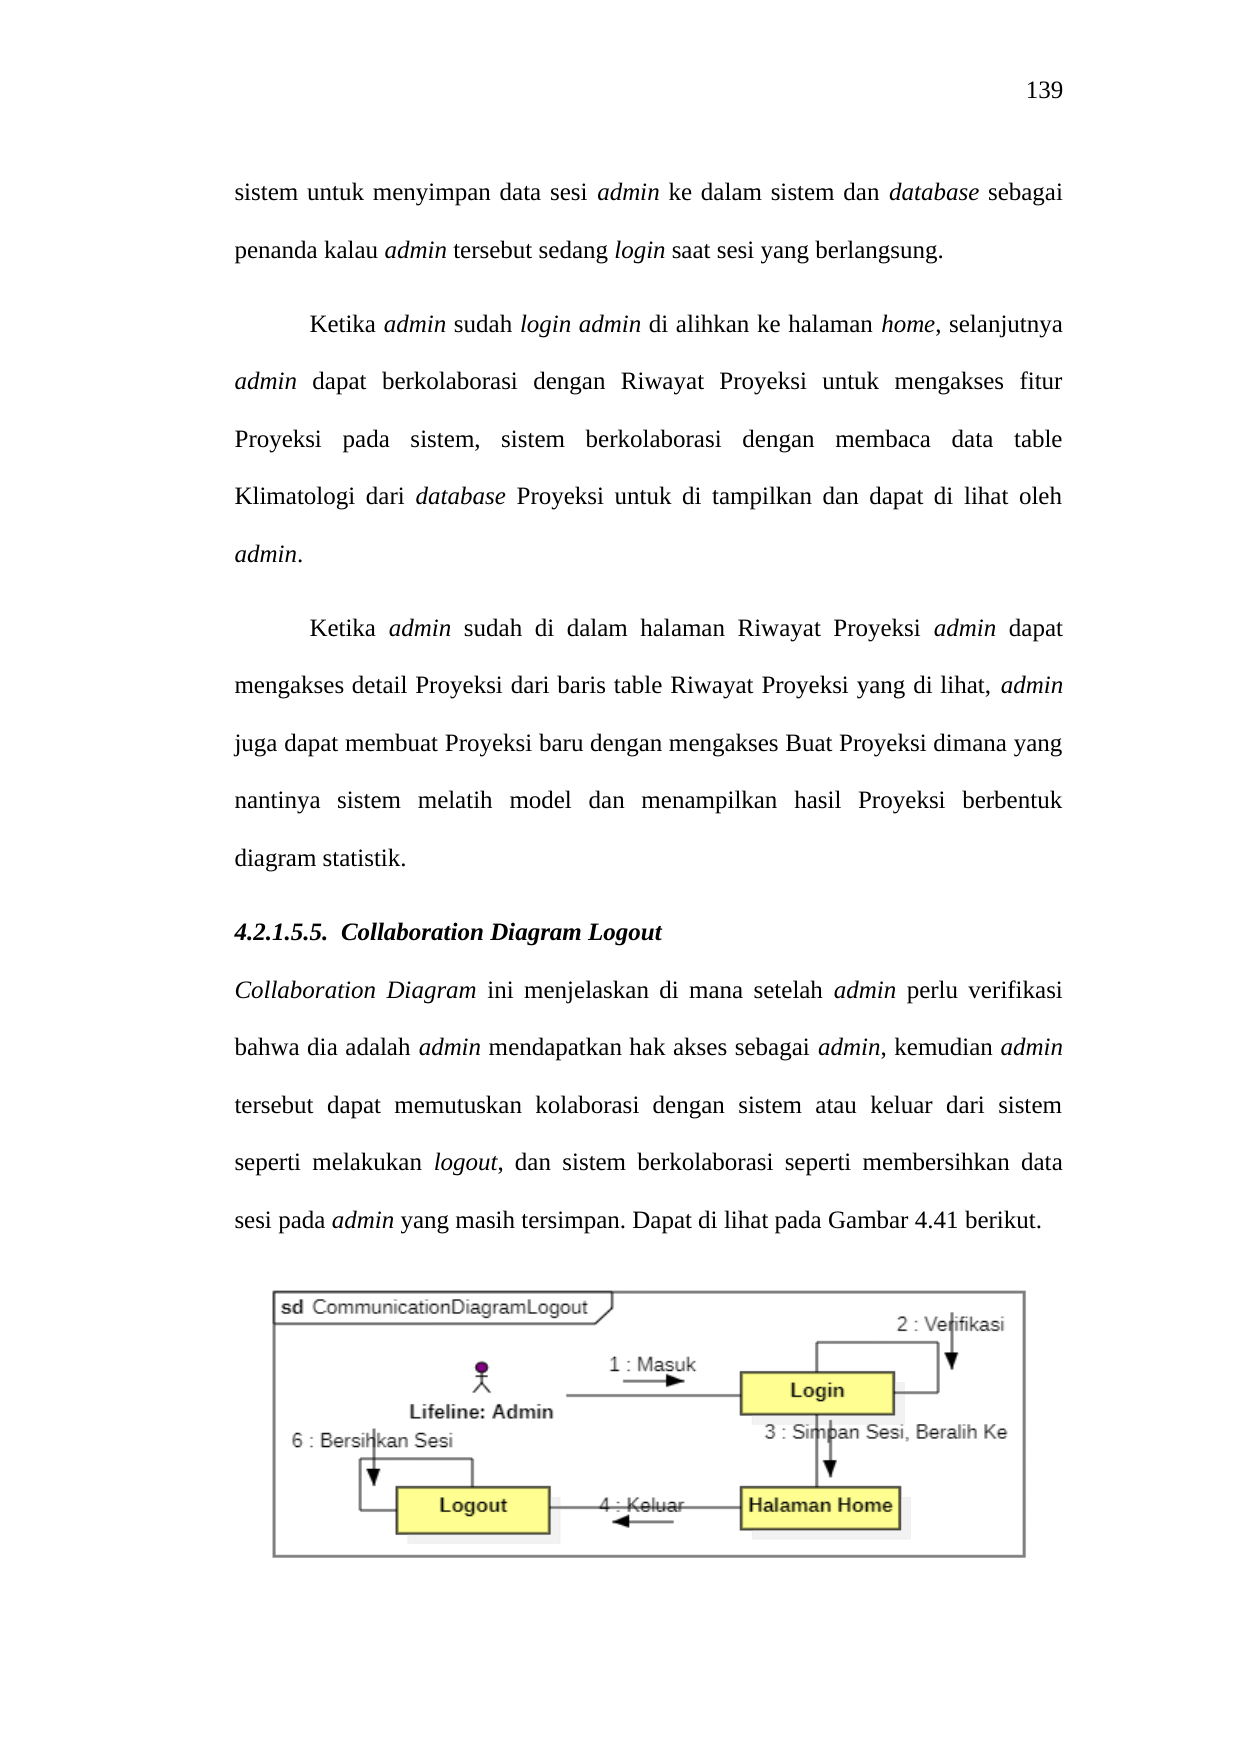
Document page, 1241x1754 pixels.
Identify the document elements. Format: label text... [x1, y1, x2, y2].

text Ketika admin sudah login admin di alihkan ke halaman home, selanjutnya admin dapat berkolaborasi dengan Riwayat Proyeksi untuk mengakses fitur Proyeksi pada sistem, sistem berkolaborasi dengan membaca data table Klimatologi dari database Proyeksi untuk di tampilkan dan dapat di lihat oleh admin. [234, 309, 1063, 568]
text Ketika admin sudah di dalam halaman Riwayat Proyeksi admin dapat mengakses detail Proyeksi dari baris table Riwayat Proyeksi yang di lihat, admin juga dapat membuat Proyeksi baru dengan mengakses Buat Proyeksi dimana yang nantinya sistem melatih model dan menampilkan hasil Proyeksi berbentuk diagram statistik. [234, 613, 1063, 872]
subtitle Collaboration Diagram Logout [234, 917, 1063, 946]
picture [259, 1278, 1039, 1565]
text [234, 177, 1063, 263]
